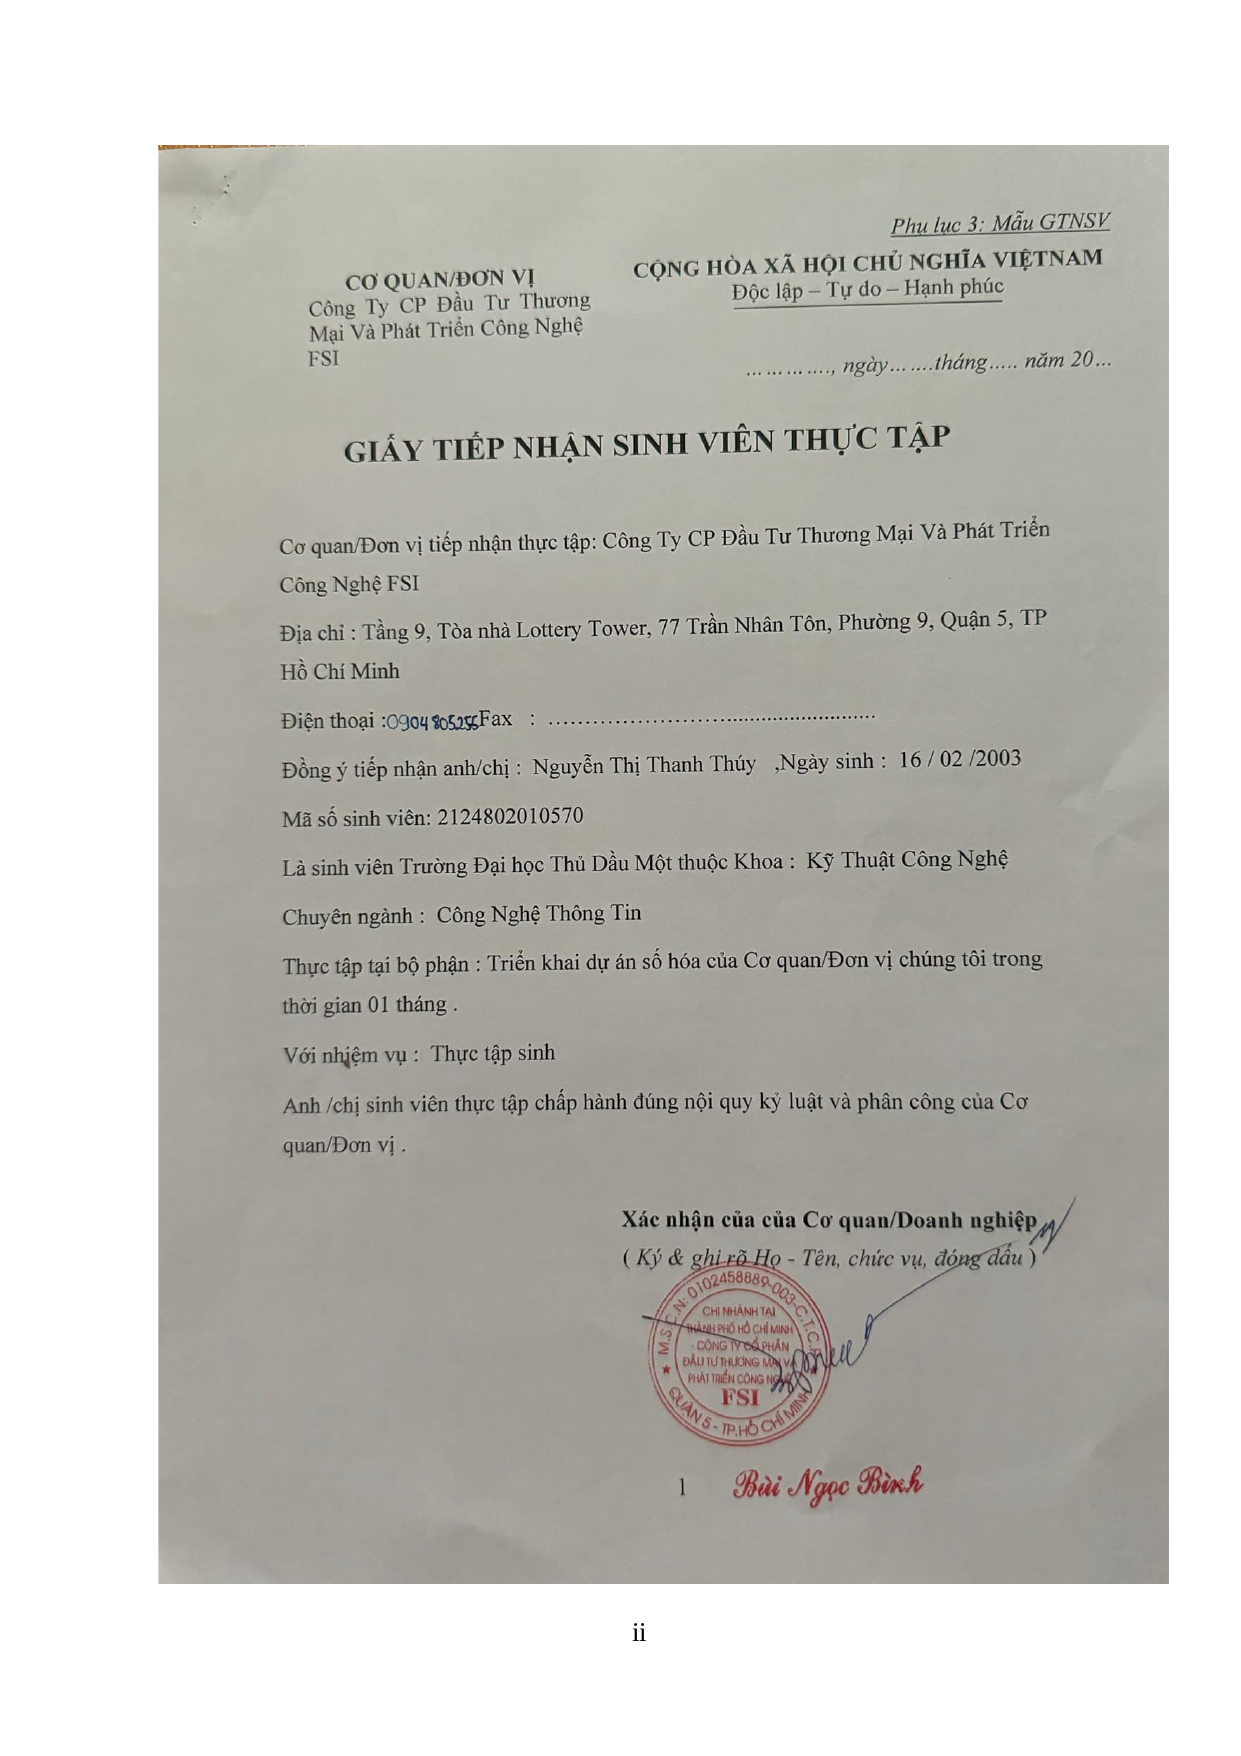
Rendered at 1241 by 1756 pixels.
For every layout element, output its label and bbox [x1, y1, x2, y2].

picture [158, 145, 1169, 1584]
